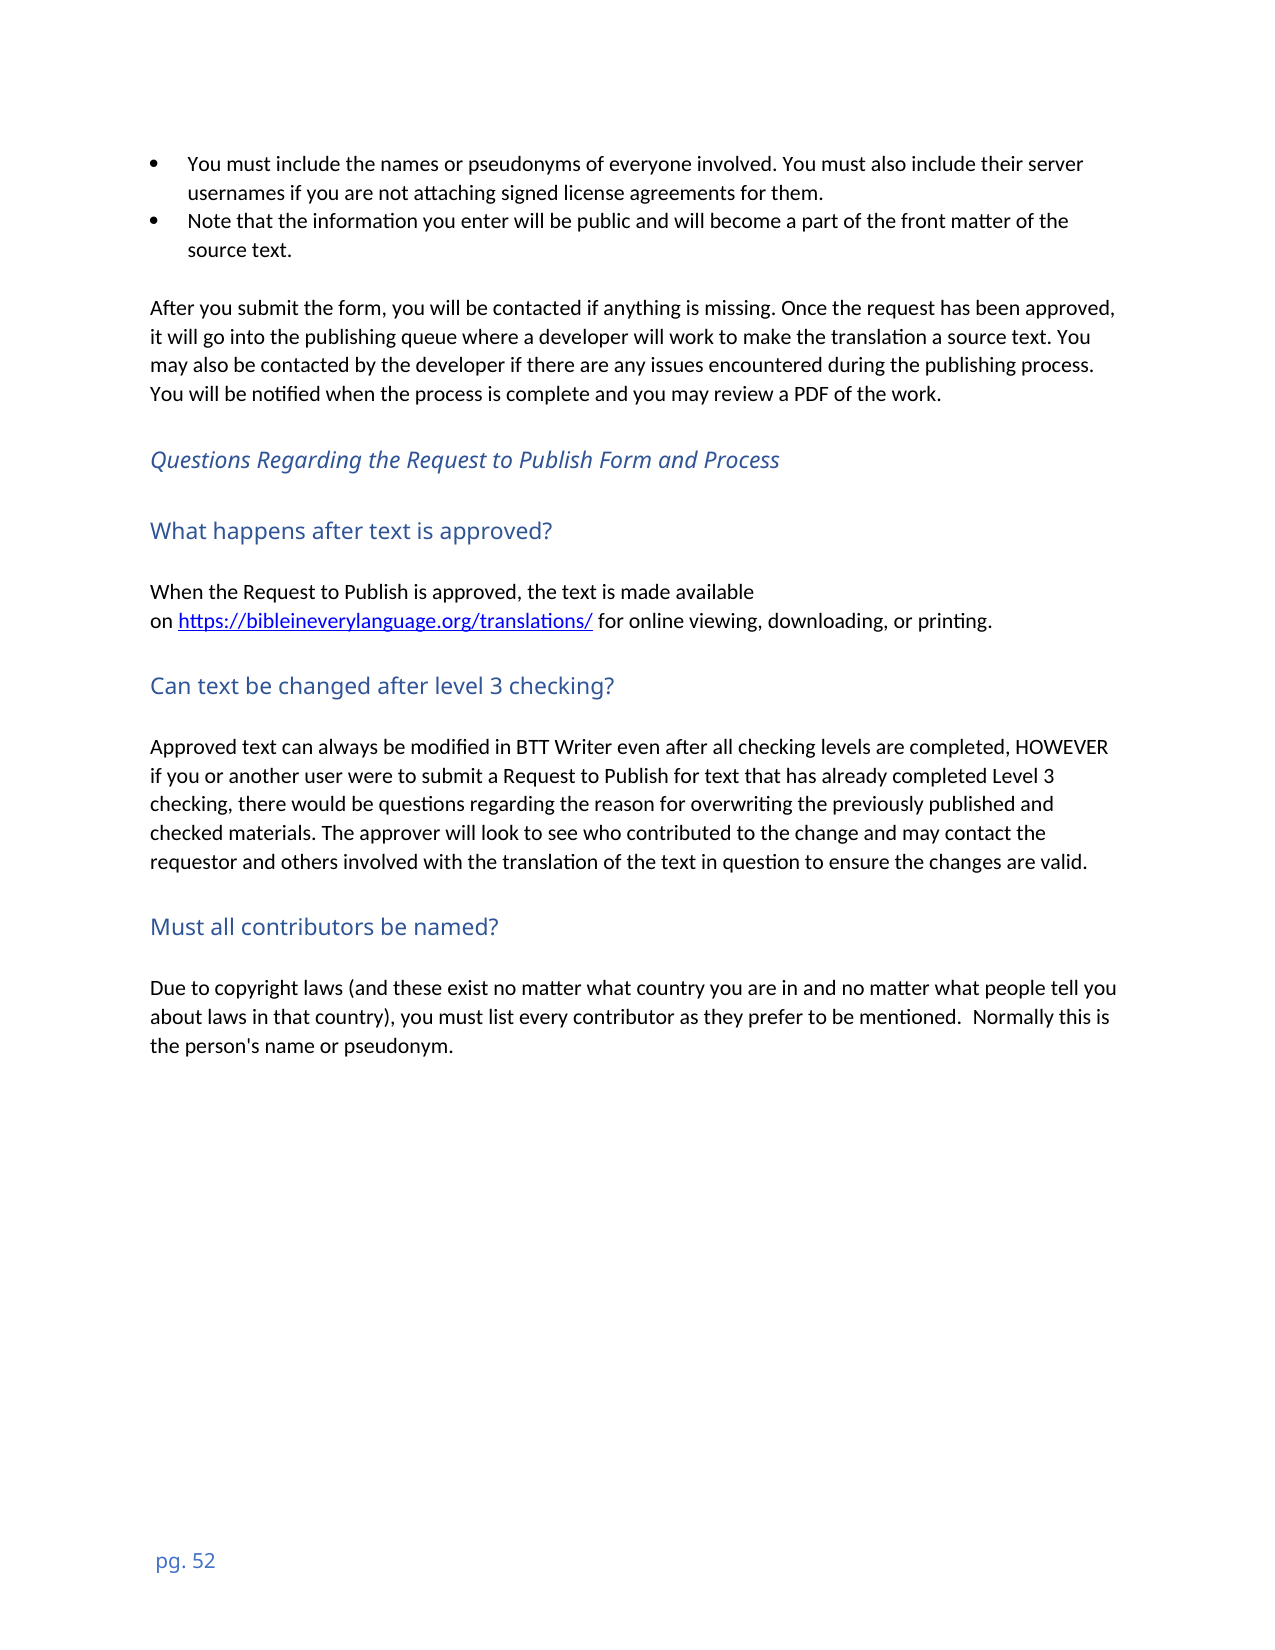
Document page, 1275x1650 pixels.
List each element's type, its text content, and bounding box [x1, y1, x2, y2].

subtitle What happens after text is approved? [150, 515, 1125, 547]
list Note that the information you enter will be public and will become a part of the front matter of the source text. [150, 207, 1125, 263]
text When the Request to Publish is approved, the text is made available on https://bibleineverylanguage.org/translations/ for online viewing, downloading, or printing. [150, 578, 1125, 664]
subtitle Questions Regarding the Request to Publish Form and Process [150, 444, 1125, 509]
list You must include the names or pseudonyms of everyone involved. You must also include their server usernames if you are not attaching signed license agreements for them. [150, 150, 1125, 205]
text Due to copyright laws (and these exist no matter what country you are in and no matter what people tell you about laws in that country), you must list every contributor as they prefer to be mentioned. Normally this is the person's name or pseudonym. [150, 974, 1125, 1058]
subtitle Must all contributors be named? [150, 911, 1125, 943]
subtitle Can text be changed after level 3 checking? [150, 670, 1125, 701]
text After you submit the form, you will be contacted if anything is missing. Once the request has been approved, it will go into the publishing queue where a developer will work to make the translation a source text. You may also be contacted by the developer if there are any issues encountered during the publishing process. You will be notified when the process is complete and you may review a PDF of the work. [150, 294, 1125, 437]
text Approved text can always be modified in BTT Writer even after all checking levels are completed, HOWEVER if you or another user were to submit a Request to Publish for text that has already completed Level 3 checking, there would be questions regarding the reason for overwriting the previously published and checked materials. The approver will look to see who contributed to the change and may contact the requestor and others involved with the translation of the text in question to ensure the changes are valid. [150, 733, 1125, 905]
